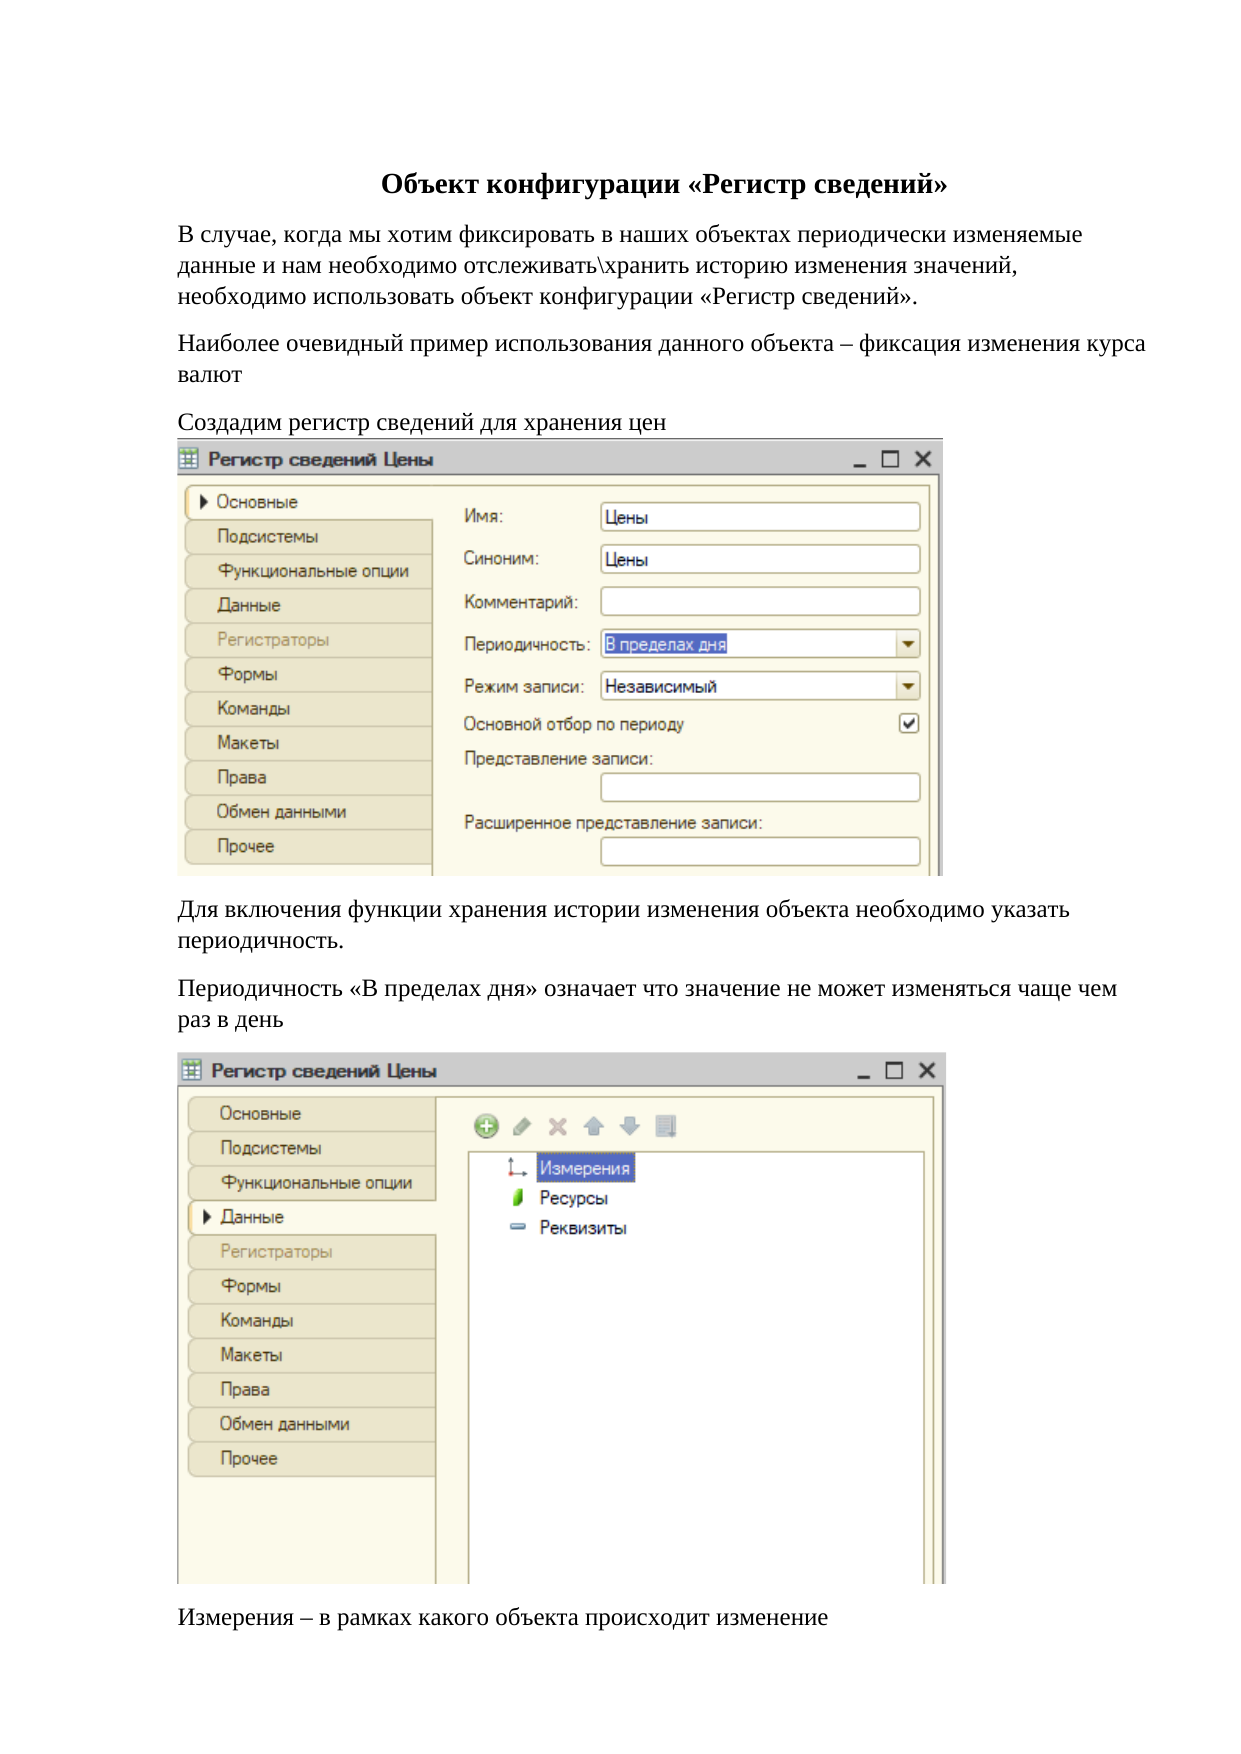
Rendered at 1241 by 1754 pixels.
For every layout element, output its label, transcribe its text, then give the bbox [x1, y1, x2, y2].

text Измерения – в рамках какого объекта происходит изменение [177, 1602, 1152, 1631]
text В случае, когда мы хотим фиксировать в наших объектах периодически изменяемые данные и нам необходимо отслеживать\хранить историю изменения значений, необходимо использовать объект конфигурации «Регистр сведений». [177, 219, 1152, 309]
text Объект конфигурации «Регистр сведений» [177, 166, 1152, 199]
text Для включения функции хранения истории изменения объекта необходимо указать периодичность. [177, 894, 1152, 954]
picture [177, 438, 943, 876]
text Наиболее очевидный пример использования данного объекта – фиксация изменения курса валют [177, 328, 1152, 388]
text Периодичность «В пределах дня» означает что значение не может изменяться чаще чем раз в день [177, 973, 1152, 1033]
picture [177, 1052, 947, 1584]
